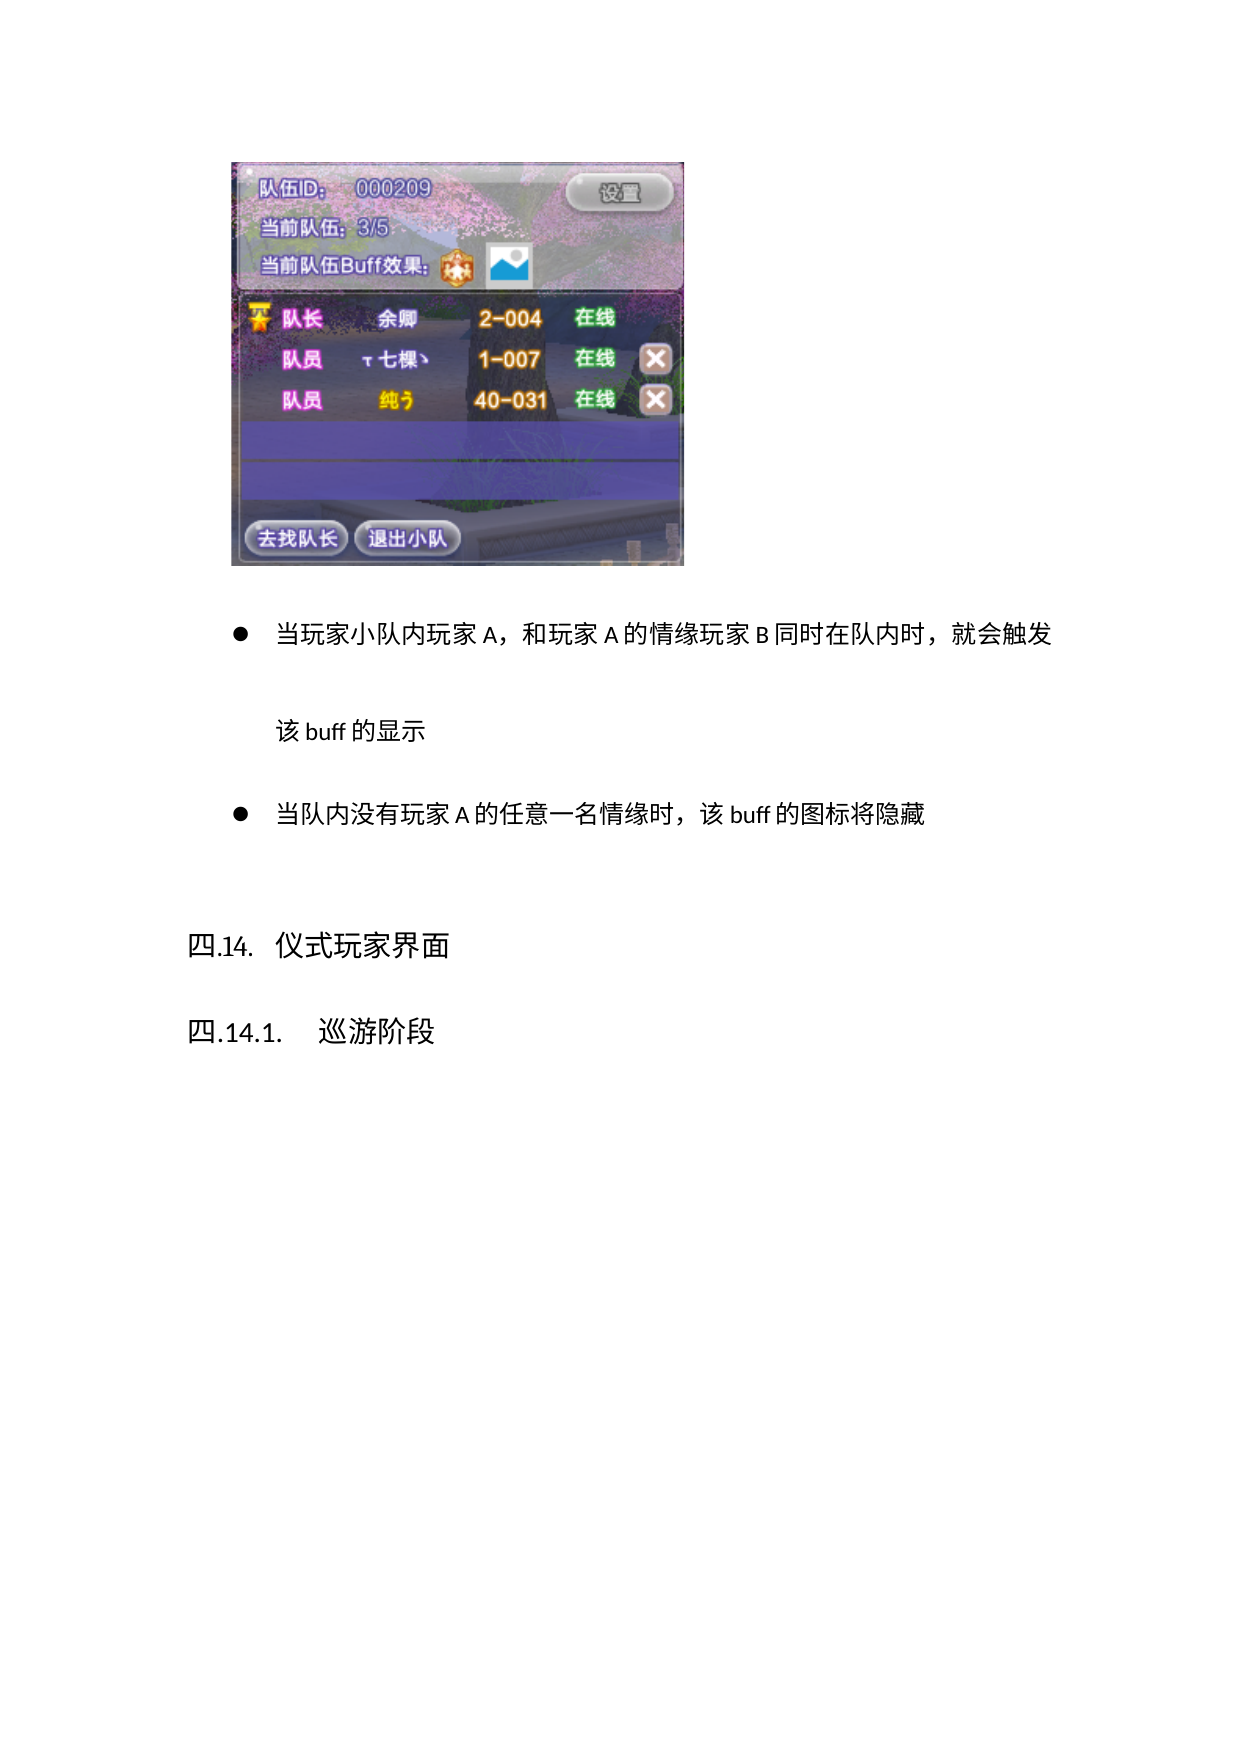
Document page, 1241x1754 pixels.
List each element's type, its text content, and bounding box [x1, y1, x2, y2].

text 仪式玩家界面 [187, 911, 1053, 976]
list 当队内没有玩家A的任意一名情缘时，该buff的图标将隐藏 [231, 780, 1053, 845]
list 当玩家小队内玩家A，和玩家A的情缘玩家B同时在队内时，就会触发该buff的显示 [231, 600, 1053, 762]
text 巡游阶段 [187, 997, 1053, 1062]
picture [231, 162, 685, 566]
